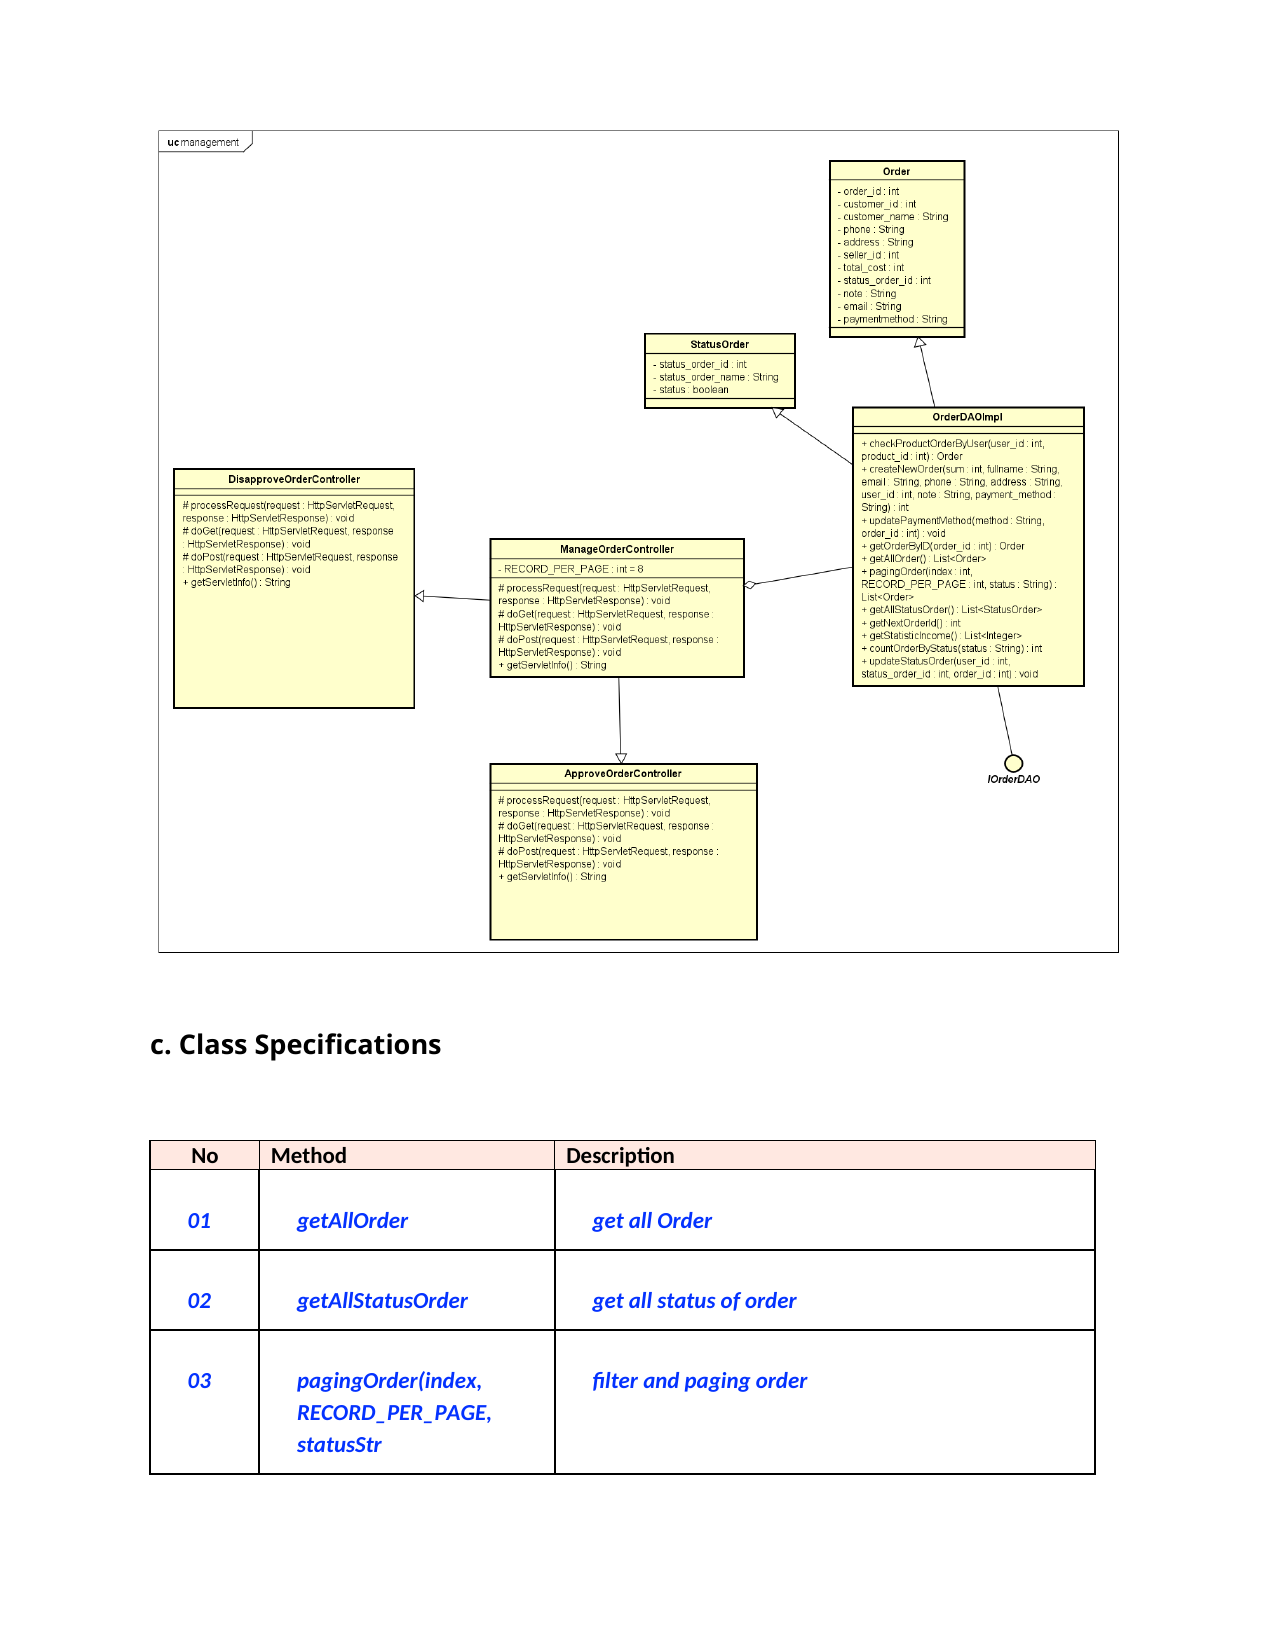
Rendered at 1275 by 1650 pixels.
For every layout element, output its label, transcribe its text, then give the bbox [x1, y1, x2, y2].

picture [150, 122, 1125, 960]
table_header Description [555, 1141, 1095, 1169]
table_cell 03 [151, 1331, 258, 1473]
table_header Method [260, 1141, 554, 1169]
table_cell get all status of order [556, 1251, 1094, 1328]
table_cell 01 [151, 1170, 258, 1249]
table_cell 02 [151, 1251, 258, 1328]
table_cell filter and paging order [556, 1331, 1094, 1473]
table_cell pagingOrder(index, RECORD_PER_PAGE, statusStr [260, 1331, 554, 1473]
table_cell get all Order [556, 1170, 1094, 1249]
table_header No [151, 1141, 259, 1169]
table_cell getAllStatusOrder [260, 1251, 554, 1328]
table_cell getAllOrder [260, 1170, 554, 1249]
subtitle c. Class Specifications [150, 1026, 1125, 1062]
